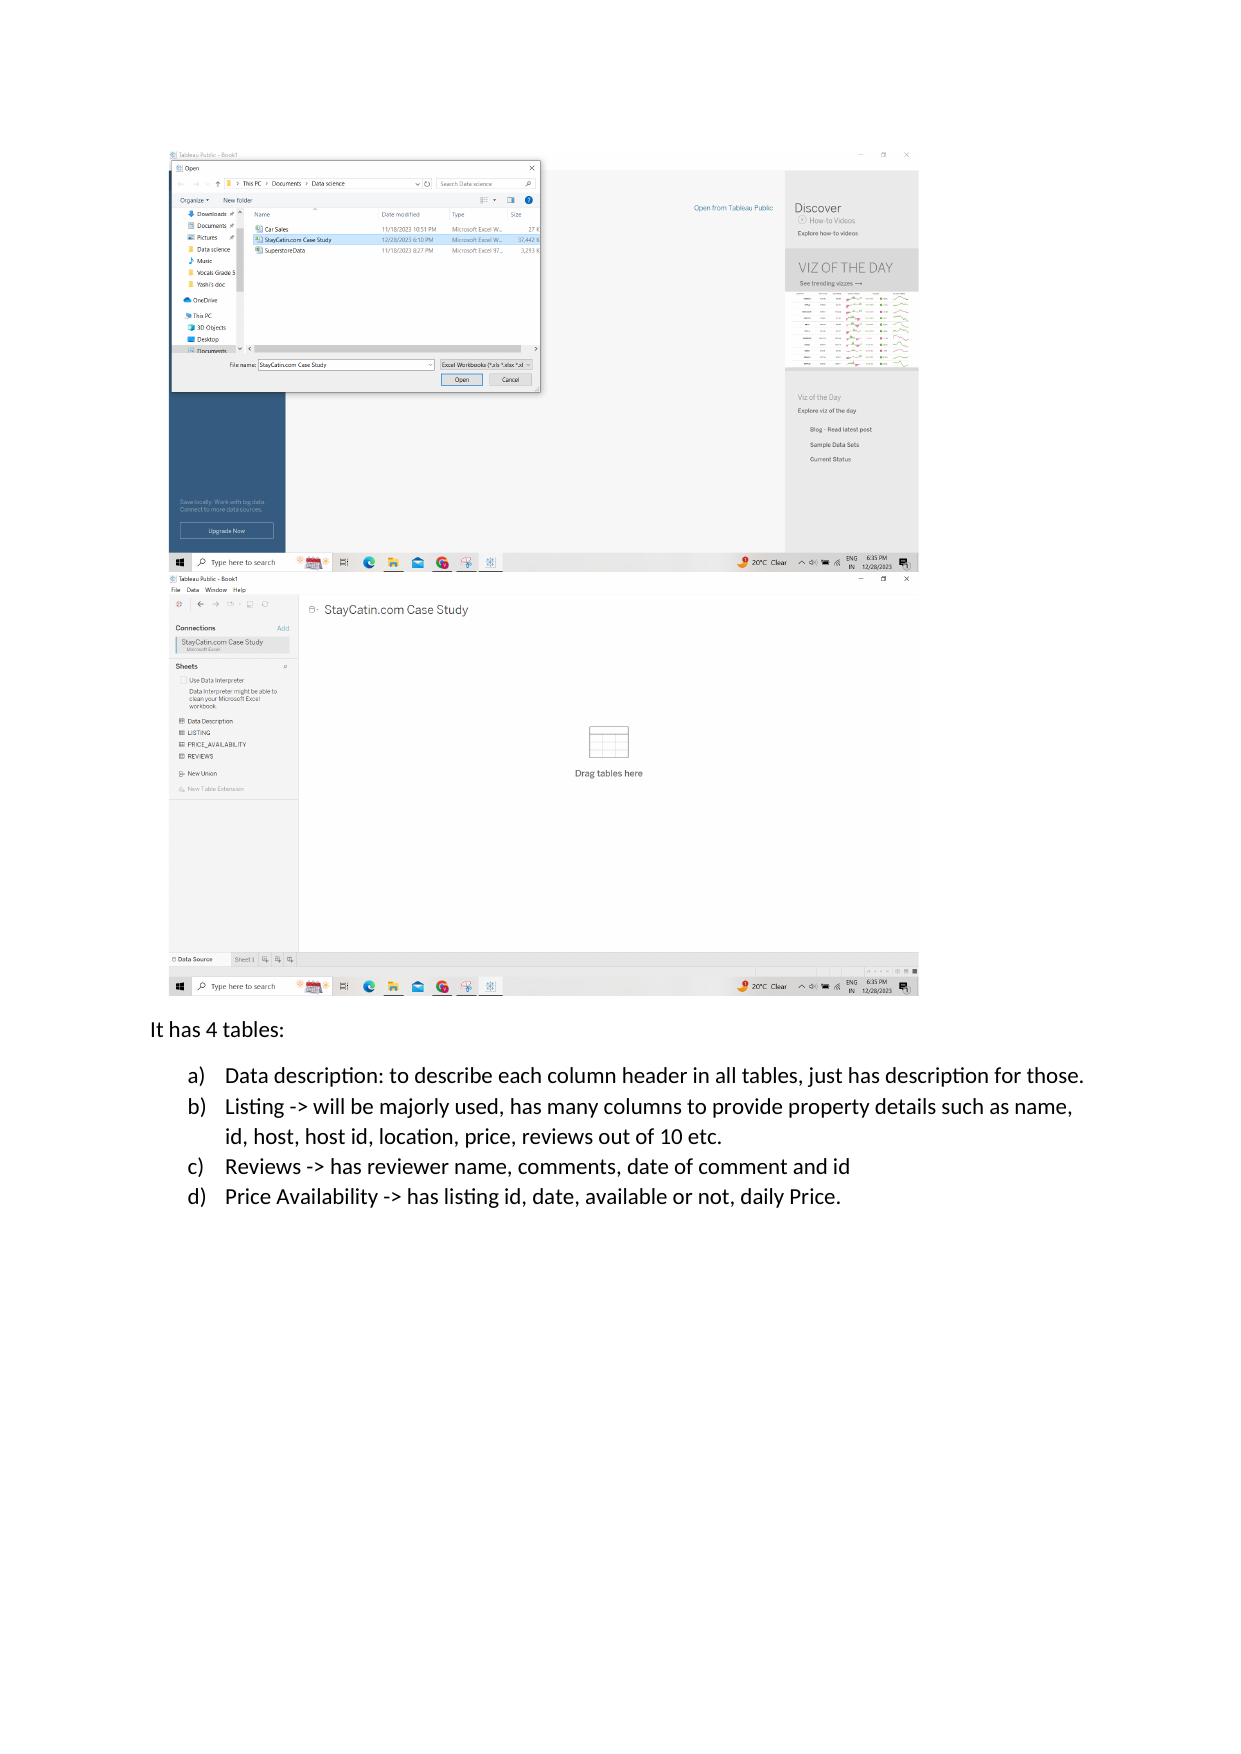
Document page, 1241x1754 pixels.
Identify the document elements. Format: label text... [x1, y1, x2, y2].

list Data description: to describe each column header in all tables, just has description for those. [187, 1062, 1090, 1090]
list Reviews -> has reviewer name, comments, date of comment and id [187, 1152, 1090, 1180]
list Price Availability -> has listing id, date, available or not, daily Price. [187, 1182, 1090, 1211]
list Listing -> will be majorly used, has many columns to provide property details such as name, id, host, host id, location, price, reviews out of 10 etc. [187, 1092, 1090, 1150]
text It has 4 tables: [150, 1015, 1090, 1043]
